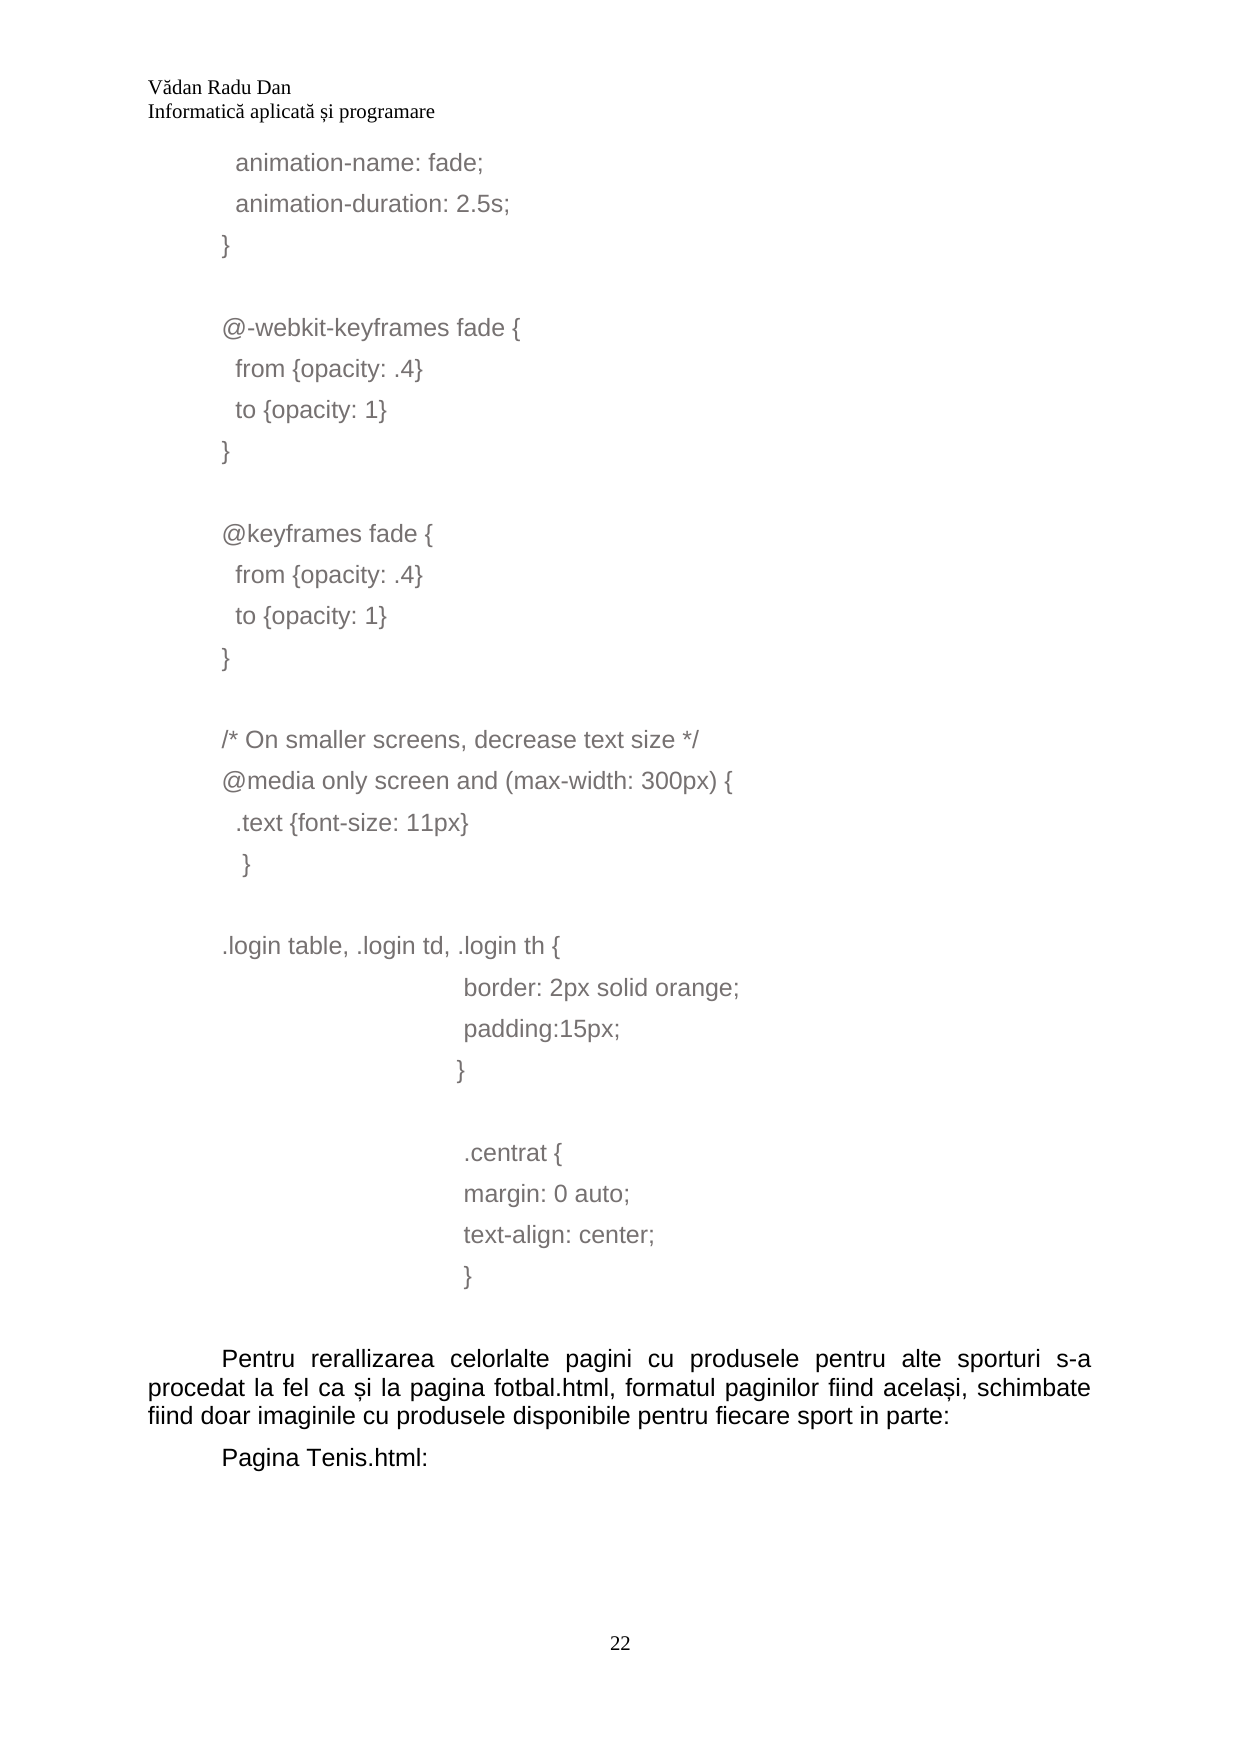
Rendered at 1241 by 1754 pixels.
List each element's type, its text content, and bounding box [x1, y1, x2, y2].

text .text {font-size: 11px} [148, 808, 1093, 836]
text text-align: center; [148, 1220, 1093, 1249]
text .login table, .login td, .login th { [148, 931, 1093, 960]
text border: 2px solid orange; [148, 973, 1093, 1001]
text from {opacity: .4} [148, 354, 1093, 383]
text @media only screen and (max-width: 300px) { [148, 766, 1093, 795]
text Pentru rerallizarea celorlalte pagini cu produsele pentru alte sporturi s-a procedat la fel ca și la pagina fotbal.html, formatul paginilor fiind același, schimbate fiind doar imaginile cu produsele disponibile pentru fiecare sport in parte: [148, 1344, 1093, 1430]
text .centrat { [148, 1138, 1093, 1166]
text Pagina Tenis.html: [148, 1443, 1093, 1471]
text @keyframes fade { [148, 519, 1093, 548]
text animation-duration: 2.5s; [148, 189, 1093, 218]
text } [148, 849, 1093, 878]
text } [148, 643, 1093, 671]
text from {opacity: .4} [148, 560, 1093, 589]
text to {opacity: 1} [148, 395, 1093, 424]
text to {opacity: 1} [148, 601, 1093, 630]
text } [148, 1261, 1093, 1290]
text } [148, 1055, 1093, 1084]
text /* On smaller screens, decrease text size */ [148, 725, 1093, 754]
text margin: 0 auto; [148, 1179, 1093, 1208]
text } [148, 230, 1093, 259]
text @-webkit-keyframes fade { [148, 313, 1093, 341]
text } [148, 436, 1093, 465]
text padding:15px; [148, 1014, 1093, 1043]
text animation-name: fade; [148, 148, 1093, 176]
